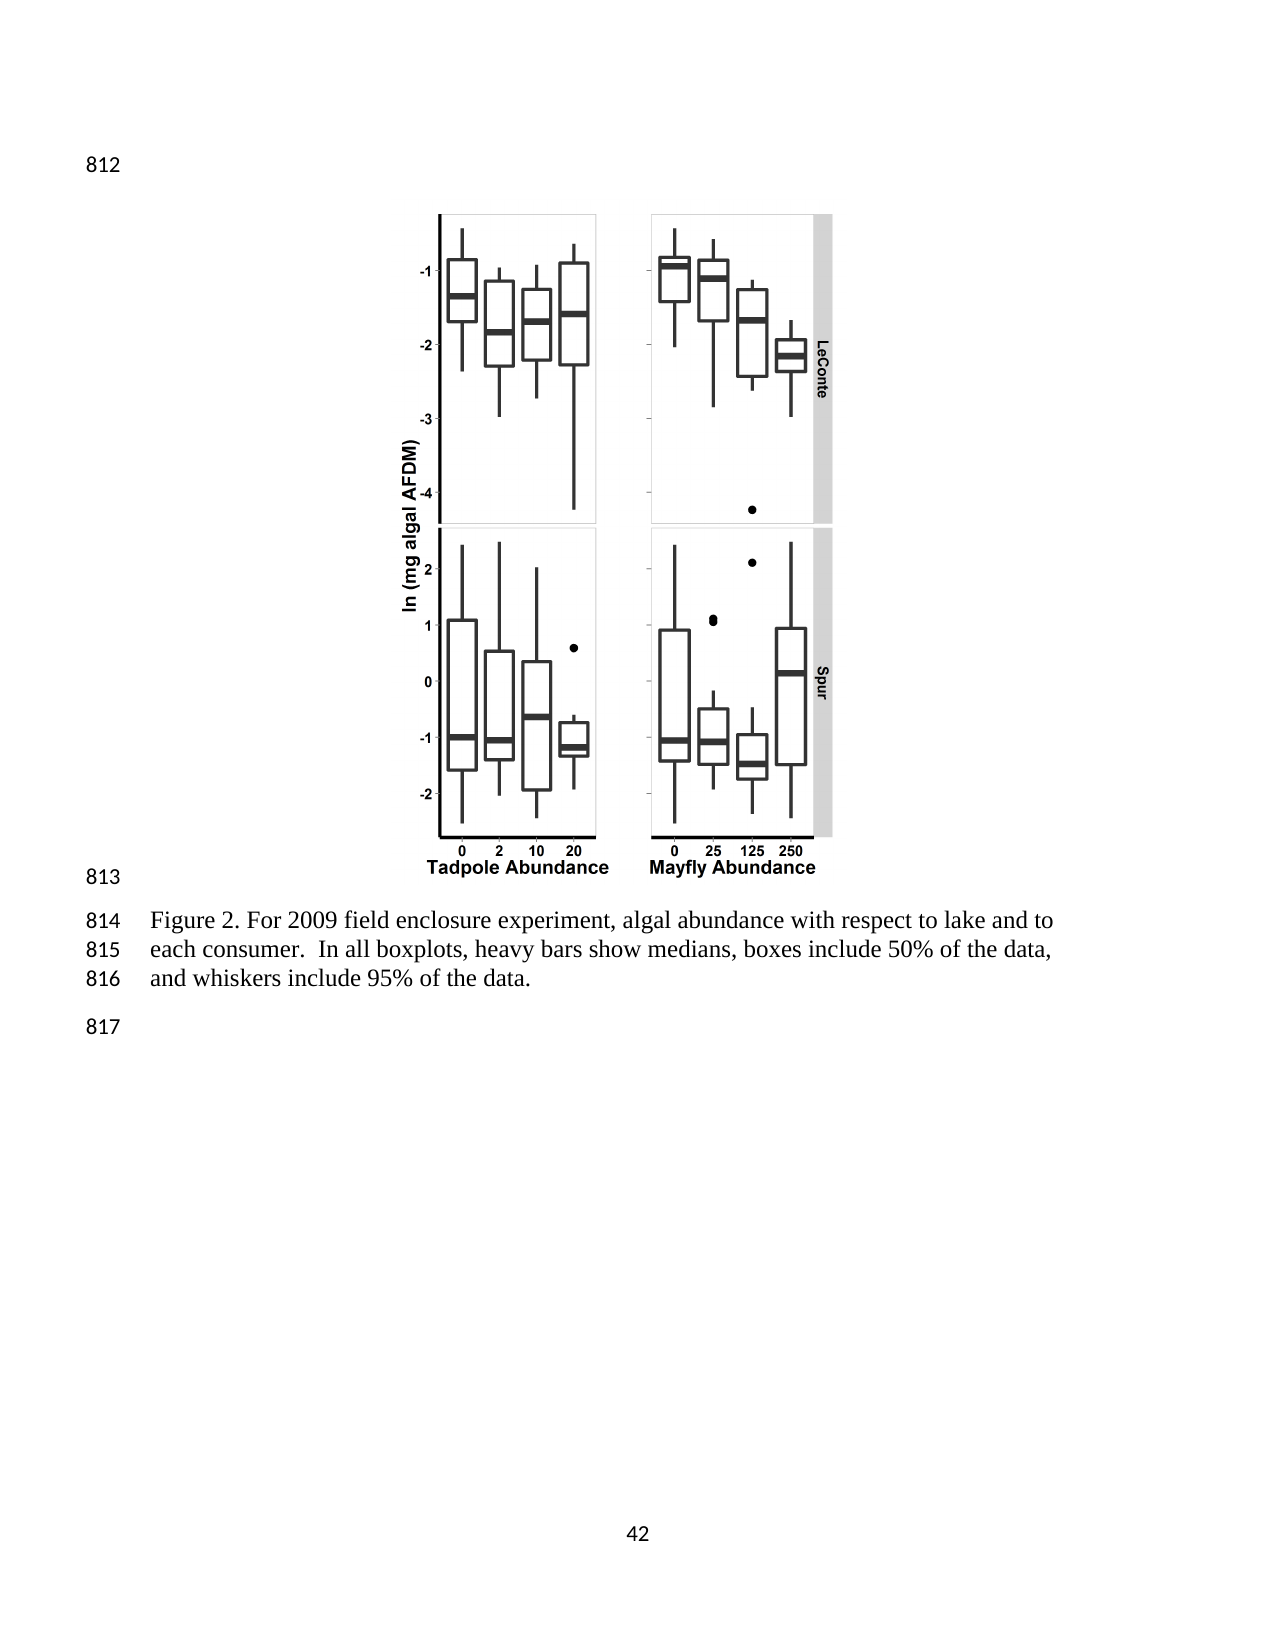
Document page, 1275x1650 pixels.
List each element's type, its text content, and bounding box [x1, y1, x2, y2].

picture [390, 199, 848, 885]
text Figure 2. For 2009 field enclosure experiment, algal abundance with respect to lake and to each consumer. In all boxplots, heavy bars show medians, boxes include 50% of the data, and whiskers include 95% of the data. [150, 905, 1087, 992]
